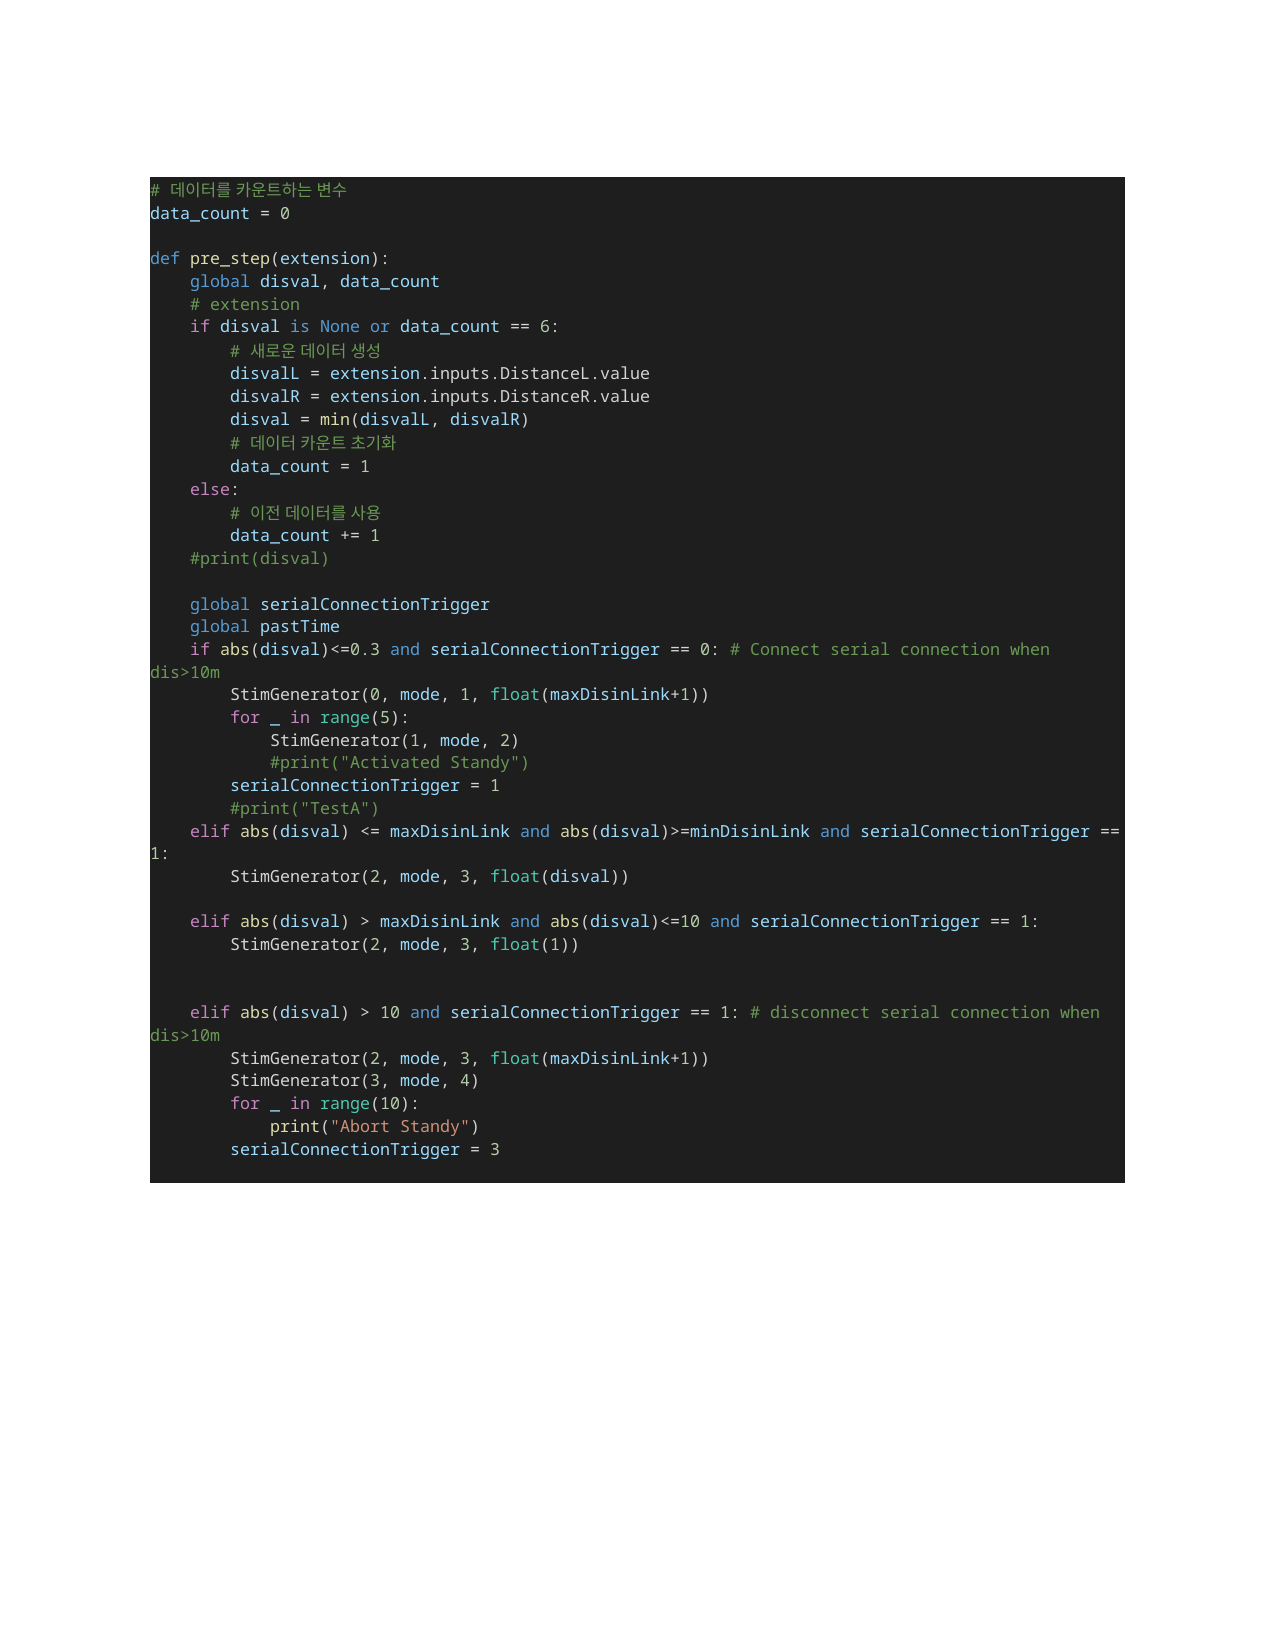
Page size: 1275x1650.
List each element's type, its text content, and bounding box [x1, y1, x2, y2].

text print("Abort Standy") [150, 1114, 1125, 1137]
text elif abs(disval) > 10 and serialConnectionTrigger == 1: # disconnect serial connection when dis>10m [150, 1001, 1125, 1046]
text disvalR = extension.inputs.DistanceR.value [150, 385, 1125, 407]
text # 이전 데이터를 사용 [150, 500, 1125, 524]
text if disval is None or data_count == 6: [150, 315, 1125, 338]
text StimGenerator(0, mode, 1, float(maxDisinLink+1)) [150, 683, 1125, 706]
text serialConnectionTrigger = 1 [150, 774, 1125, 797]
text elif abs(disval) <= maxDisinLink and abs(disval)>=minDisinLink and serialConnectionTrigger == 1: [150, 819, 1125, 865]
text #print("TestA") [150, 797, 1125, 819]
text if abs(disval)<=0.3 and serialConnectionTrigger == 0: # Connect serial connection when dis>10m [150, 638, 1125, 683]
text # 데이터 카운트 초기화 [150, 430, 1125, 454]
text #print(disval) [150, 547, 1125, 569]
text StimGenerator(2, mode, 3, float(maxDisinLink+1)) [150, 1046, 1125, 1069]
text global disval, data_count [150, 269, 1125, 292]
text StimGenerator(2, mode, 3, float(disval)) [150, 865, 1125, 887]
text for _ in range(10): [150, 1092, 1125, 1114]
text #print("Activated Standy") [150, 751, 1125, 774]
text global serialConnectionTrigger [150, 592, 1125, 615]
text data_count += 1 [150, 524, 1125, 547]
text # extension [150, 292, 1125, 315]
text data_count = 0 [150, 201, 1125, 224]
text # 데이터를 카운트하는 변수 [150, 177, 1125, 201]
text serialConnectionTrigger = 3 [150, 1137, 1125, 1160]
text def pre_step(extension): [150, 247, 1125, 269]
text global pastTime [150, 615, 1125, 638]
text data_count = 1 [150, 454, 1125, 477]
text StimGenerator(1, mode, 2) [150, 728, 1125, 751]
text disvalL = extension.inputs.DistanceL.value [150, 362, 1125, 385]
text else: [150, 477, 1125, 500]
text for _ in range(5): [150, 706, 1125, 728]
text StimGenerator(2, mode, 3, float(1)) [150, 933, 1125, 956]
text StimGenerator(3, mode, 4) [150, 1069, 1125, 1092]
text # 새로운 데이터 생성 [150, 338, 1125, 362]
text elif abs(disval) > maxDisinLink and abs(disval)<=10 and serialConnectionTrigger == 1: [150, 910, 1125, 933]
text disval = min(disvalL, disvalR) [150, 407, 1125, 430]
